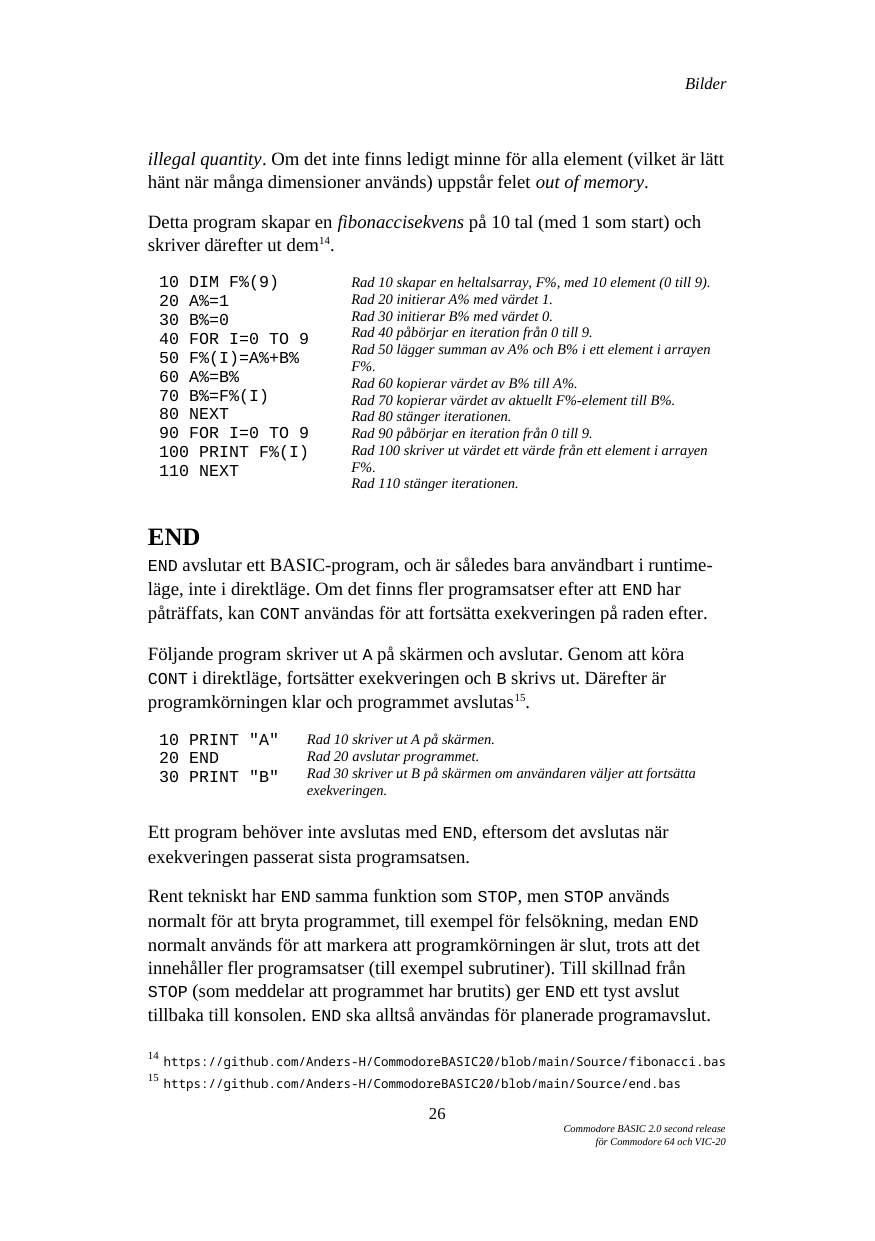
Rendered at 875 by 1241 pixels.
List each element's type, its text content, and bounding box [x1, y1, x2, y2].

table_header 10 PRINT "A" 20 END 30 PRINT "B" [148, 731, 295, 798]
text Rent tekniskt har END samma funktion som STOP, men STOP används normalt för att bryta programmet, till exempel för felsökning, medan END normalt används för att markera att programkörningen är slut, trots att det innehåller fler programsatser (till exempel subrutiner). Till skillnad från STOP (som meddelar att programmet har brutits) ger END ett tyst avslut tillbaka till konsolen. END ska alltså användas för planerade programavslut. [148, 885, 726, 1027]
text END avslutar ett BASIC-program, och är således bara användbart i runtime-läge, inte i direktläge. Om det finns fler programsatser efter att END har påträffats, kan CONT användas för att fortsätta exekveringen på raden efter. [148, 553, 726, 624]
table_header Rad 10 skapar en heltalsarray, F%, med 10 element (0 till 9). Rad 20 initierar A% med värdet 1. Rad 30 initierar B% med värdet 0. Rad 40 påbörjar en iteration från 0 till 9. Rad 50 lägger summan av A% och B% i ett element i arrayen F%. Rad 60 kopierar värdet av B% till A%. Rad 70 kopierar värdet av aktuellt F%-element till B%. Rad 80 stänger iterationen. Rad 90 påbörjar en iteration från 0 till 9. Rad 100 skriver ut värdet ett värde från ett element i arrayen F%. Rad 110 stänger iterationen. [340, 274, 726, 492]
subtitle END [148, 522, 726, 551]
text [148, 148, 726, 192]
text Detta program skapar en fibonaccisekvens på 10 tal (med 1 som start) och skriver därefter ut dem. [148, 211, 726, 256]
table_header Rad 10 skriver ut A på skärmen. Rad 20 avslutar programmet. Rad 30 skriver ut B på skärmen om användaren väljer att fortsätta exekveringen. [295, 731, 726, 798]
text Följande program skriver ut A på skärmen och avslutar. Genom att köra CONT i direktläge, fortsätter exekveringen och B skrivs ut. Därefter är programkörningen klar och programmet avslutas. [148, 643, 726, 713]
text Ett program behöver inte avslutas med END, eftersom det avslutas när exekveringen passerat sista programsatsen. [148, 798, 726, 867]
table_header 10 DIM F%(9) 20 A%=1 30 B%=0 40 FOR I=0 TO 9 50 F%(I)=A%+B% 60 A%=B% 70 B%=F%(I) 80 NEXT 90 FOR I=0 TO 9 100 PRINT F%(I) 110 NEXT [148, 274, 340, 492]
